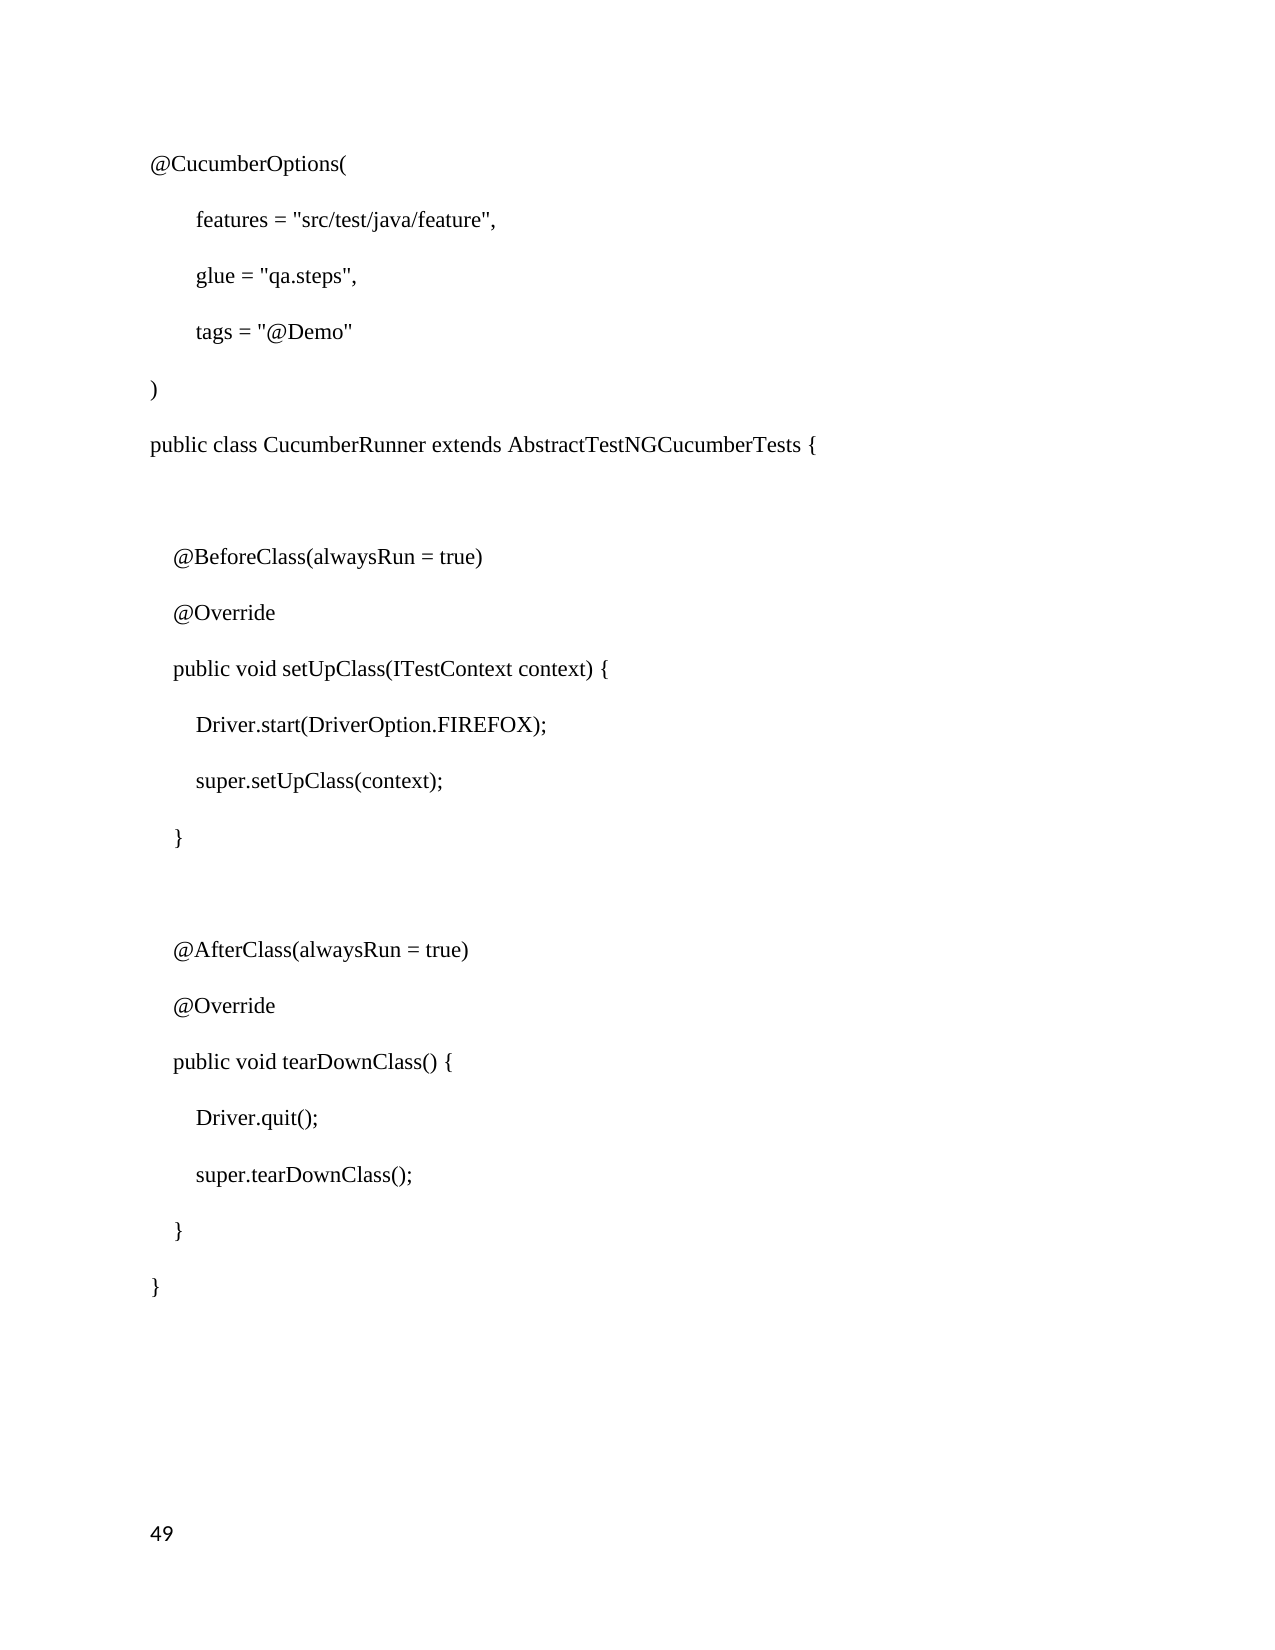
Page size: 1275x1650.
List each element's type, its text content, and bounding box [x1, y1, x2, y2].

text ) [150, 374, 1125, 401]
text super.tearDownClass(); [150, 1161, 1125, 1187]
text } [150, 1273, 1125, 1299]
text public void tearDownClass() { [150, 1048, 1125, 1075]
text public class CucumberRunner extends AbstractTestNGCucumberTests { [150, 431, 1125, 457]
text Driver.quit(); [150, 1104, 1125, 1131]
text } [150, 824, 1125, 850]
text features = "src/test/java/feature", [150, 206, 1125, 232]
text @CucumberOptions( [150, 150, 1125, 176]
text @AfterClass(alwaysRun = true) [150, 936, 1125, 962]
text super.setUpClass(context); [150, 768, 1125, 794]
text @BeforeClass(alwaysRun = true) [150, 543, 1125, 569]
text } [150, 1217, 1125, 1243]
text tags = "@Demo" [150, 318, 1125, 345]
text glue = "qa.steps", [150, 262, 1125, 289]
text @Override [150, 992, 1125, 1018]
text Driver.start(DriverOption.FIREFOX); [150, 711, 1125, 738]
text public void setUpClass(ITestContext context) { [150, 655, 1125, 682]
text @Override [150, 599, 1125, 626]
